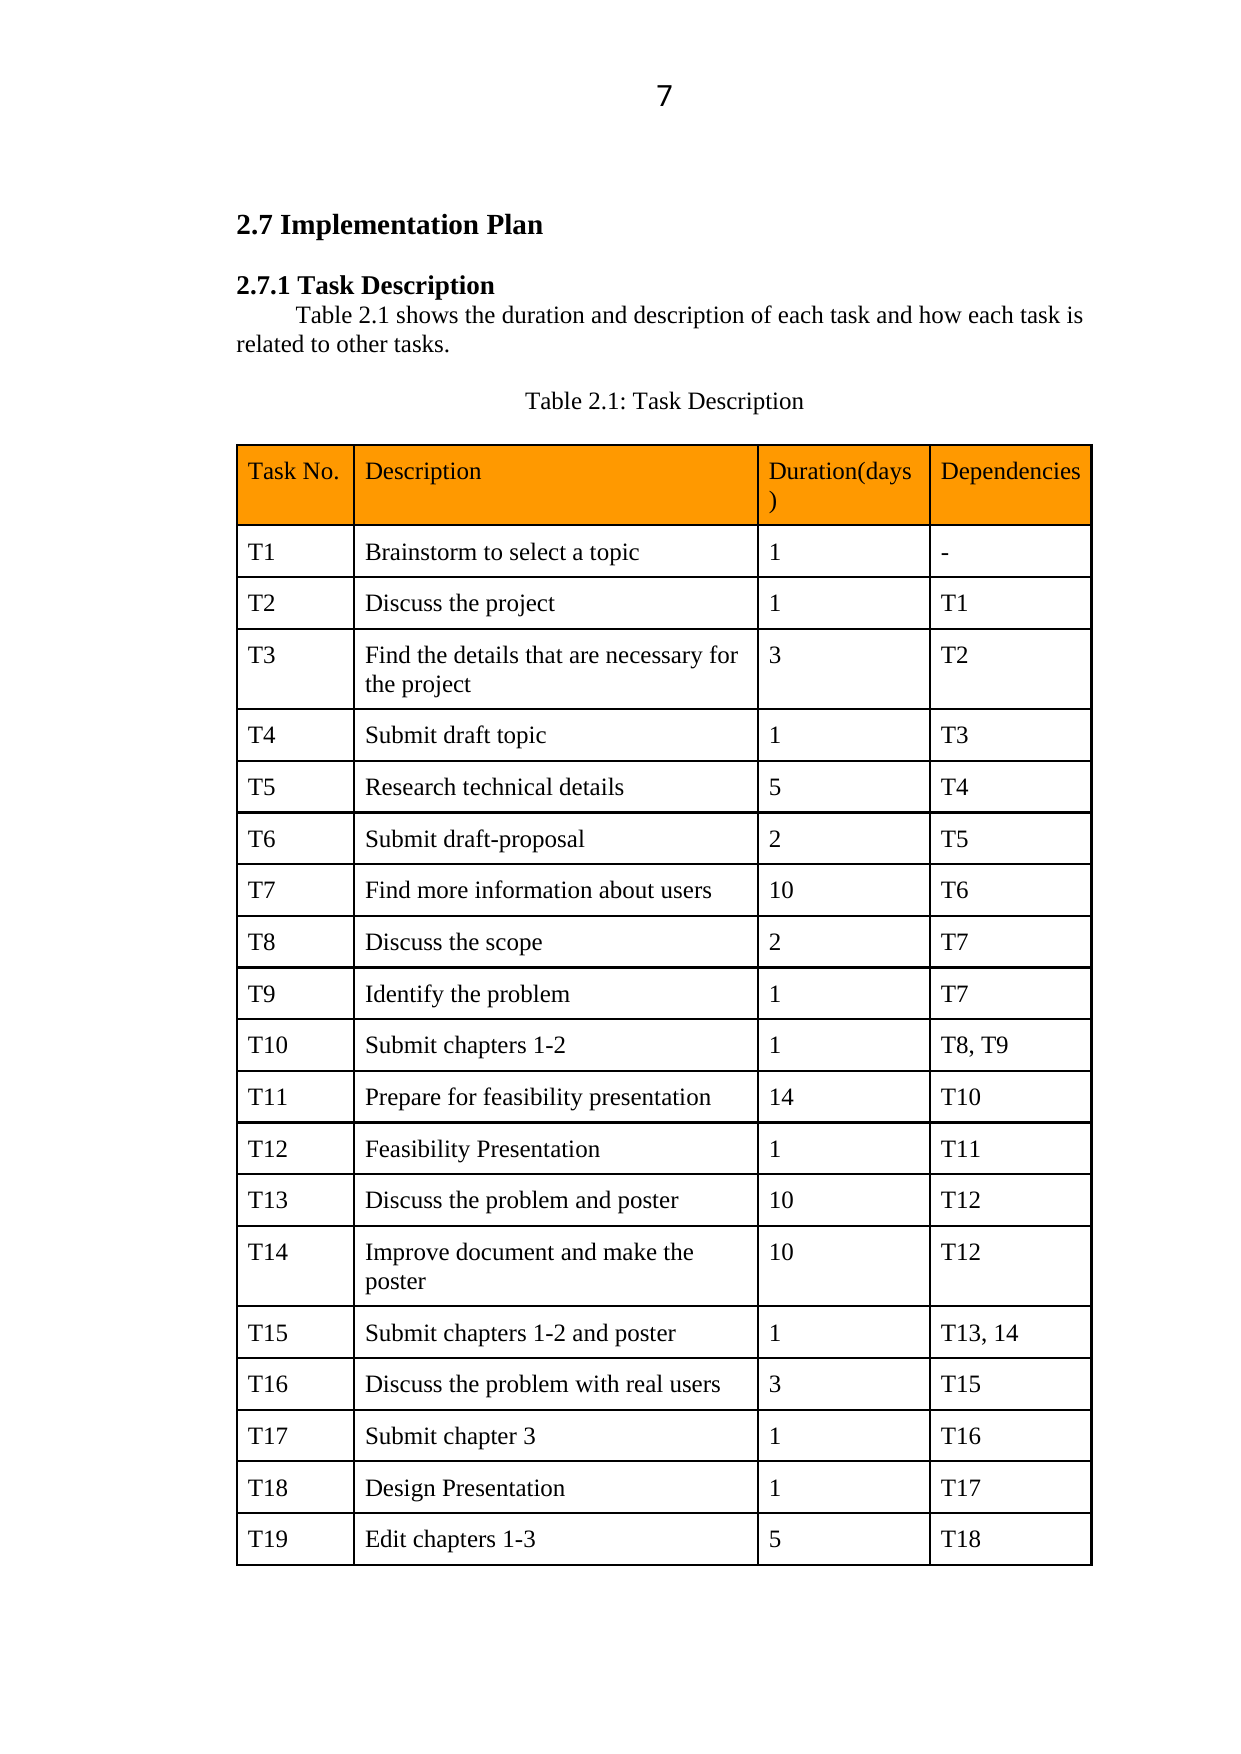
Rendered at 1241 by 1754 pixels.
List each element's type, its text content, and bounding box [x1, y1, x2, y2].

table_cell T3 [931, 710, 1090, 760]
table_cell 2 [759, 917, 929, 966]
table_cell T6 [931, 865, 1090, 915]
table_header Description [355, 446, 757, 524]
table_cell T15 [931, 1359, 1090, 1408]
table_cell Find the details that are necessary for the project [355, 630, 757, 708]
table_cell T10 [931, 1072, 1090, 1121]
table_cell T5 [931, 814, 1090, 863]
table_cell T9 [238, 969, 353, 1018]
table_header Task No. [238, 446, 353, 524]
table_cell T12 [931, 1227, 1090, 1305]
table_cell Submit draft-proposal [355, 814, 757, 863]
table_cell 1 [759, 1411, 929, 1460]
table_cell T18 [238, 1462, 353, 1512]
table_cell 1 [759, 969, 929, 1018]
table_cell T11 [238, 1072, 353, 1121]
table_cell T3 [238, 630, 353, 708]
table_header Dependencies [931, 446, 1090, 524]
table_cell T19 [238, 1514, 353, 1563]
table_cell 1 [759, 710, 929, 760]
table_cell Submit chapters 1-2 [355, 1020, 757, 1070]
table_cell 2 [759, 814, 929, 863]
table_cell T1 [931, 578, 1090, 628]
table_cell Research technical details [355, 762, 757, 811]
text 2.7 Implementation Plan [236, 207, 1092, 240]
table_cell Improve document and make the poster [355, 1227, 757, 1305]
table_cell Discuss the scope [355, 917, 757, 966]
table_cell Submit draft topic [355, 710, 757, 760]
table_cell T2 [238, 578, 353, 628]
table_cell 3 [759, 630, 929, 708]
table_cell T8, T9 [931, 1020, 1090, 1070]
text Table 2.1: Task Description [236, 386, 1092, 415]
table_cell 10 [759, 865, 929, 915]
table_cell 1 [759, 578, 929, 628]
table_cell T5 [238, 762, 353, 811]
table_header Duration(days) [759, 446, 929, 524]
table_cell 14 [759, 1072, 929, 1121]
table_cell T16 [238, 1359, 353, 1408]
table_cell T7 [931, 969, 1090, 1018]
table_cell Submit chapter 3 [355, 1411, 757, 1460]
table_cell T4 [931, 762, 1090, 811]
table_cell Find more information about users [355, 865, 757, 915]
table_cell T2 [931, 630, 1090, 708]
table_cell T7 [931, 917, 1090, 966]
table_cell Edit chapters 1-3 [355, 1514, 757, 1563]
table_cell T18 [931, 1514, 1090, 1563]
table_cell T1 [238, 526, 353, 576]
table_cell 3 [759, 1359, 929, 1408]
table_cell T8 [238, 917, 353, 966]
table_cell Submit chapters 1-2 and poster [355, 1307, 757, 1357]
table_cell Brainstorm to select a topic [355, 526, 757, 576]
table_cell T6 [238, 814, 353, 863]
table_cell 1 [759, 1462, 929, 1512]
table_cell T11 [931, 1124, 1090, 1173]
table_cell 10 [759, 1175, 929, 1225]
text Table 2.1 shows the duration and description of each task and how each task is related to other tasks. [236, 300, 1092, 358]
table_cell T10 [238, 1020, 353, 1070]
table_cell T7 [238, 865, 353, 915]
table_cell Discuss the problem with real users [355, 1359, 757, 1408]
table_cell T4 [238, 710, 353, 760]
table_cell T17 [238, 1411, 353, 1460]
table_cell T14 [238, 1227, 353, 1305]
table_cell 5 [759, 762, 929, 811]
table_cell Design Presentation [355, 1462, 757, 1512]
table_cell 1 [759, 1124, 929, 1173]
table_cell 5 [759, 1514, 929, 1563]
table_cell T12 [931, 1175, 1090, 1225]
table_cell T16 [931, 1411, 1090, 1460]
table_cell 1 [759, 526, 929, 576]
table_cell Feasibility Presentation [355, 1124, 757, 1173]
table_cell T15 [238, 1307, 353, 1357]
table_cell T17 [931, 1462, 1090, 1512]
table_cell T13 [238, 1175, 353, 1225]
table_cell T13, 14 [931, 1307, 1090, 1357]
table_cell 10 [759, 1227, 929, 1305]
table_cell 1 [759, 1307, 929, 1357]
table_cell Discuss the problem and poster [355, 1175, 757, 1225]
table_cell Prepare for feasibility presentation [355, 1072, 757, 1121]
table_cell T12 [238, 1124, 353, 1173]
table_cell - [931, 526, 1090, 576]
table_cell Identify the problem [355, 969, 757, 1018]
table_cell 1 [759, 1020, 929, 1070]
text 2.7.1 Task Description [236, 269, 1092, 300]
table_cell Discuss the project [355, 578, 757, 628]
